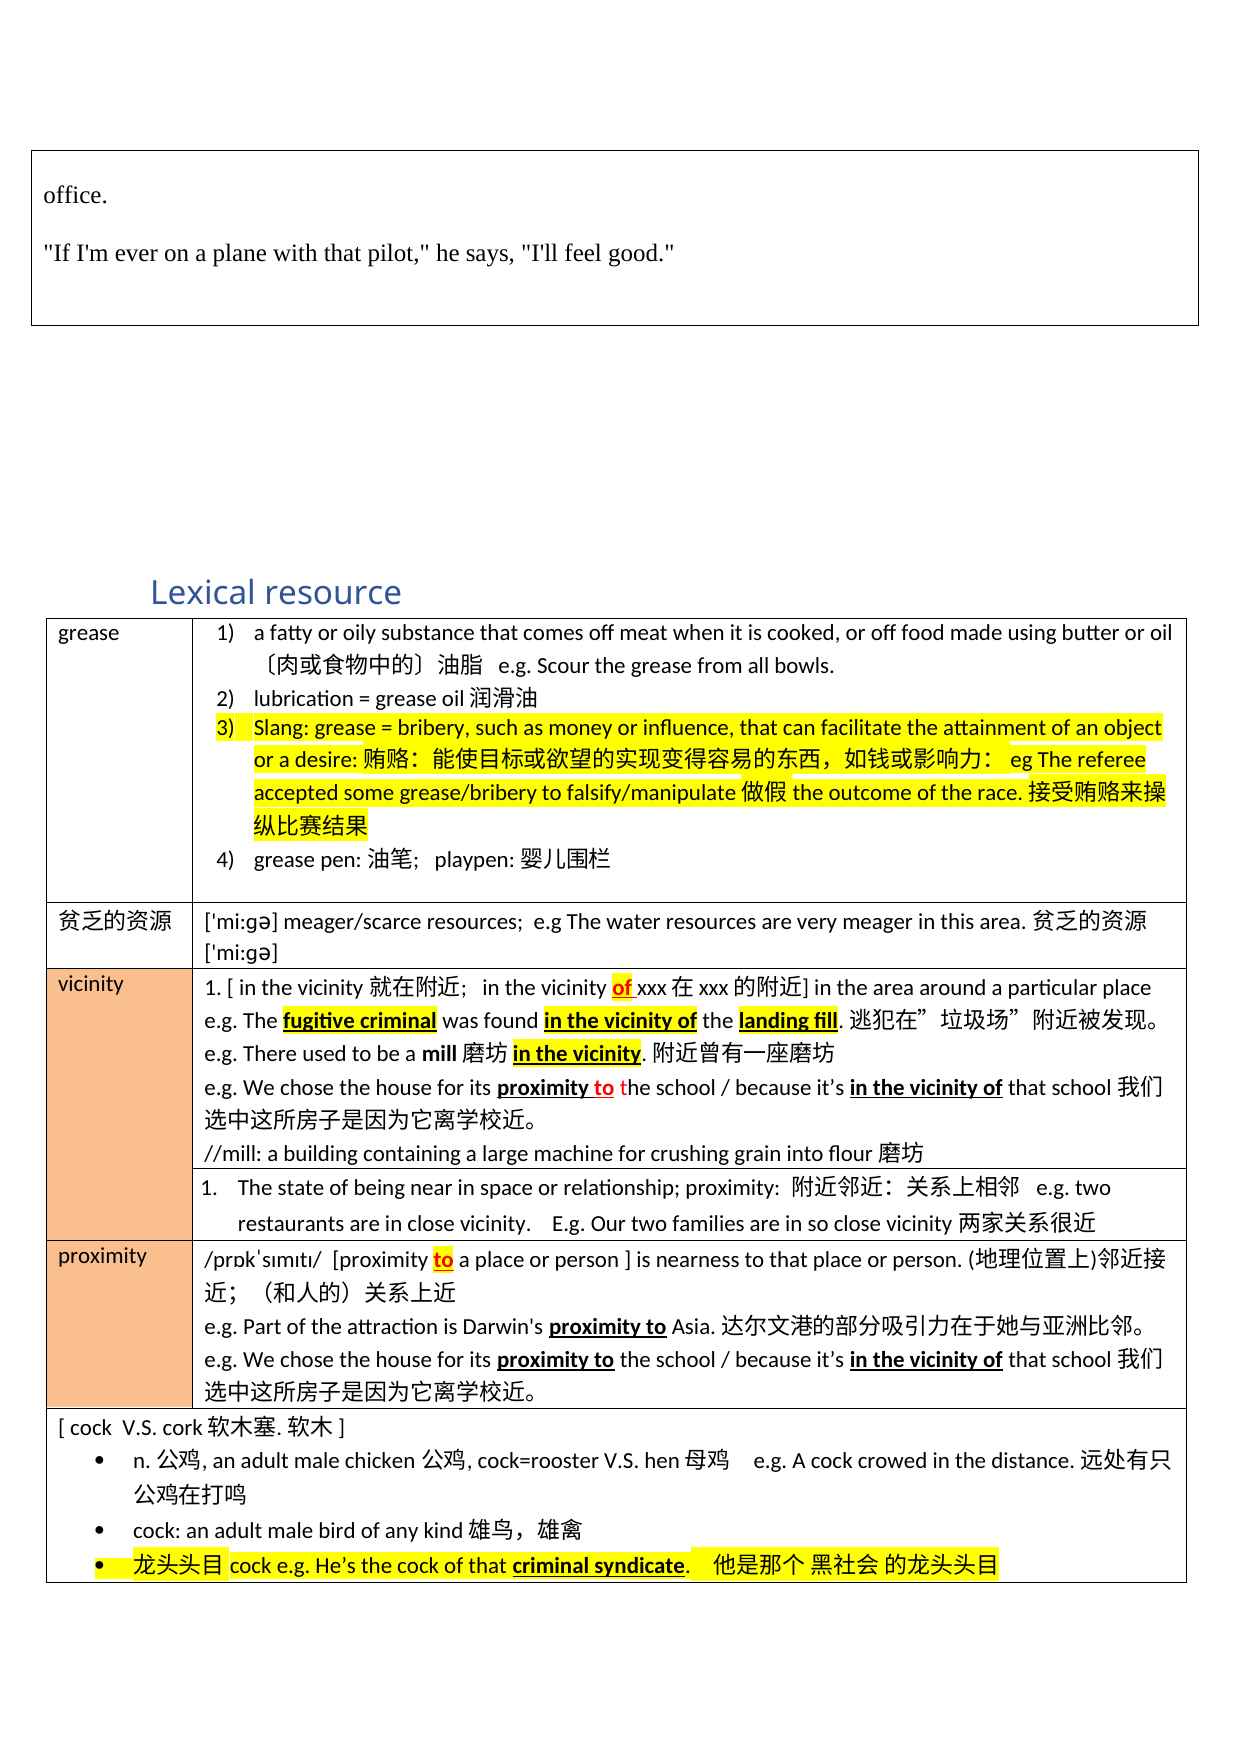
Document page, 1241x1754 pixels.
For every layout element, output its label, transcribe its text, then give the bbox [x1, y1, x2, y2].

table_cell vicinity [47, 969, 192, 1240]
table_header a fatty or oily substance that comes off meat when it is cooked, or off food made using butter or oil 〔肉或食物中的〕油脂 e.g. Scour the grease from all bowls. lubrication = grease oil润滑油 Slang: grease = bribery, such as money or influence, that can facilitate the attainment of an object or a desire: 贿赂：能使目标或欲望的实现变得容易的东西，如钱或影响力： eg The referee accepted some grease/bribery to falsify/manipulate做假 the outcome of the race. 接受贿赂来操纵比赛结果 grease pen: 油笔; playpen: 婴儿围栏 [193, 619, 1186, 902]
table_cell 1. [ in the vicinity 就在附近; in the vicinity of xxx在xxx的附近] in the area around a particular place e.g. The fugitive criminal was found in the vicinity of the landing fill. 逃犯在”垃圾场”附近被发现。 e.g. There used to be a mill磨坊 in the vicinity. 附近曾有一座磨坊 e.g. We chose the house for its proximity to the school / because it’s in the vicinity of that school 我们选中这所房子是因为它离学校近。 //mill: a building containing a large machine for crushing grain into flour磨坊 [193, 969, 1186, 1168]
table_cell 贫乏的资源 [47, 903, 192, 968]
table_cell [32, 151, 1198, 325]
table_cell The state of being near in space or relationship; proximity: 附近邻近：关系上相邻 e.g. two restaurants are in close vicinity. E.g. Our two families are in so close vicinity 两家关系很近 [193, 1169, 1186, 1240]
table_header grease [47, 619, 192, 902]
table_cell /prɒkˈsɪmɪtɪ/ [proximity to a place or person ] is nearness to that place or person. (地理位置上)邻近接近；（和人的）关系上近 e.g. Part of the attraction is Darwin's proximity to Asia. 达尔文港的部分吸引力在于她与亚洲比邻。 e.g. We chose the house for its proximity to the school / because it’s in the vicinity of that school 我们选中这所房子是因为它离学校近。 [193, 1241, 1186, 1407]
table_cell ['mi:ɡə] meager/scarce resources; e.g The water resources are very meager in this area. 贫乏的资源['mi:ɡə] [193, 903, 1186, 968]
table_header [47, 1409, 1186, 1582]
subtitle Lexical resource [150, 568, 1090, 614]
table_cell proximity [47, 1241, 192, 1407]
